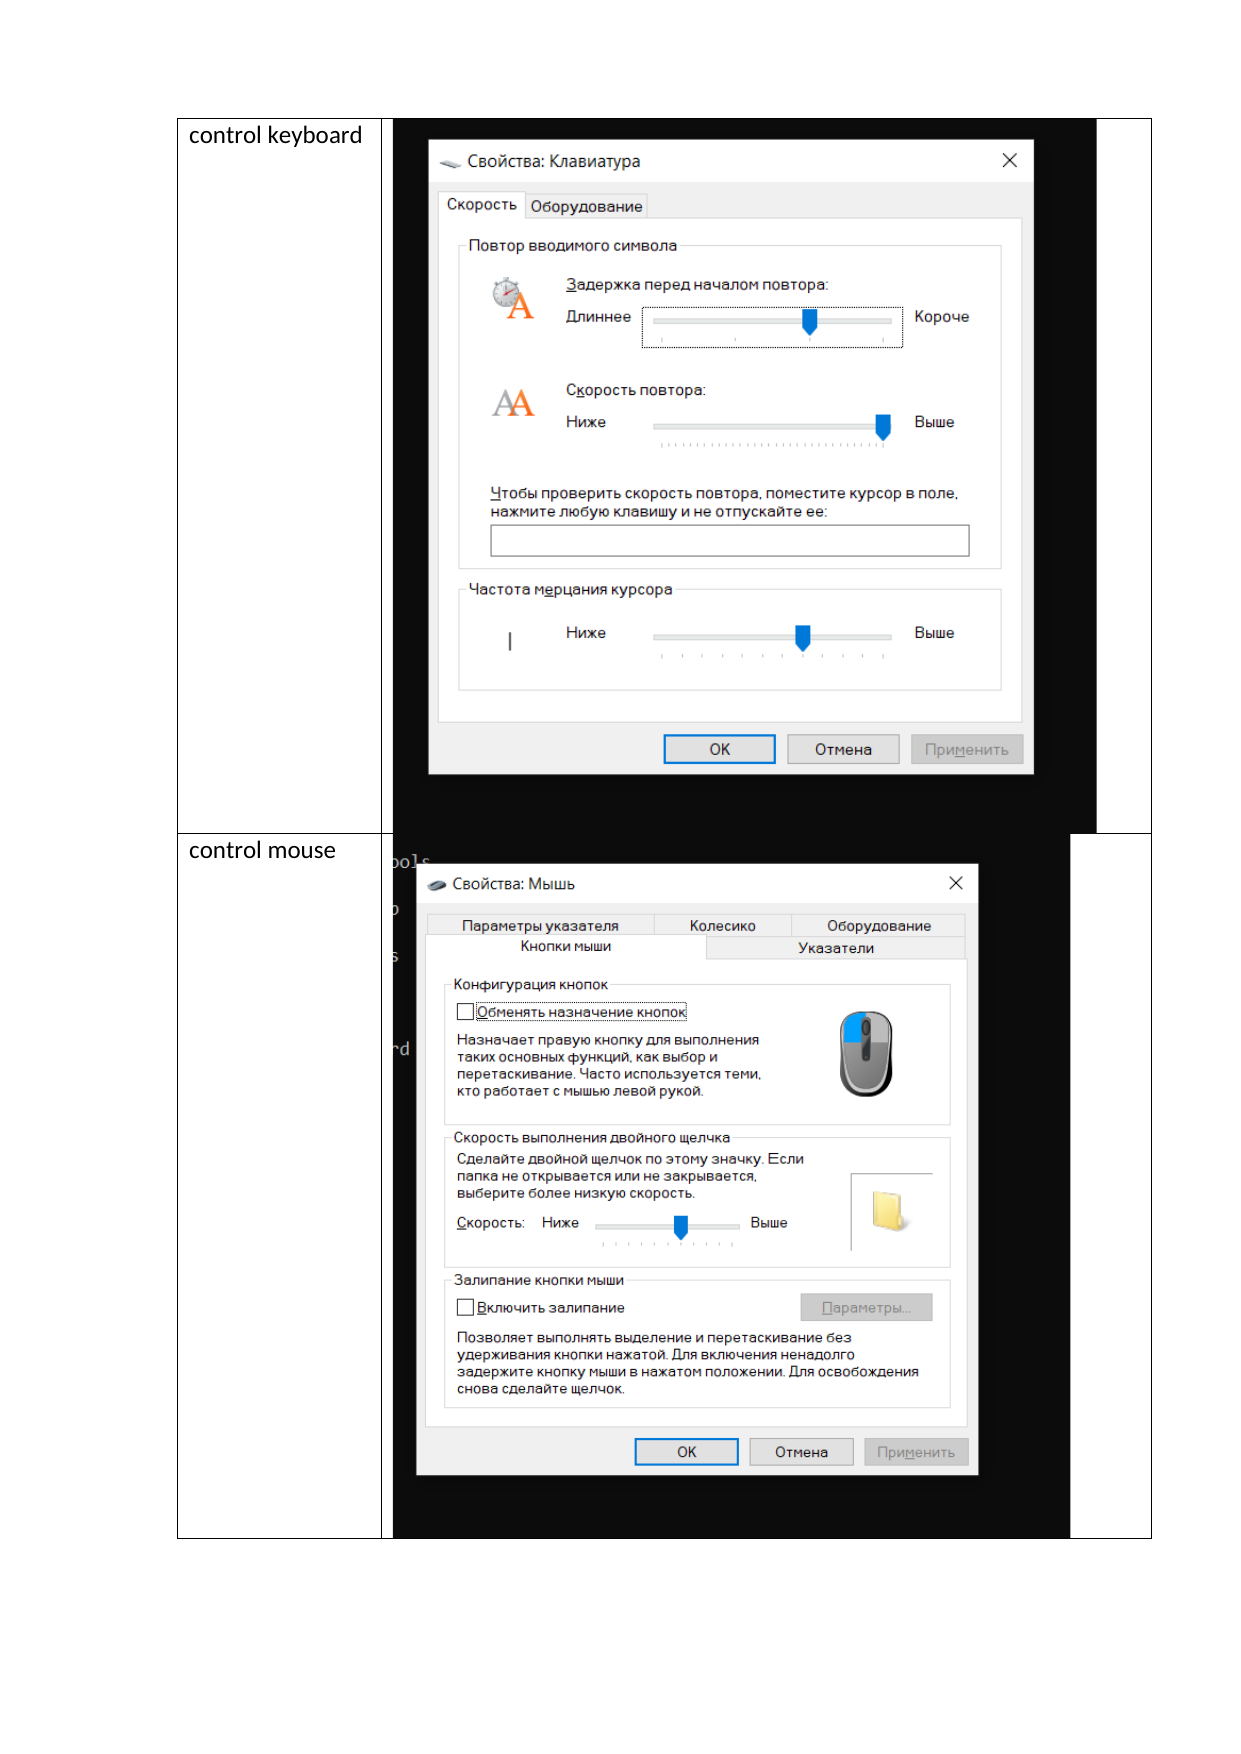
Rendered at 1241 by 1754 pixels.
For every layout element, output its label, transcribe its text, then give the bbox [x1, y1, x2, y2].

picture [392, 119, 1097, 1538]
table_cell [1071, 834, 1151, 1537]
table_cell control mouse [178, 834, 381, 1537]
table_cell control keyboard [178, 119, 381, 833]
table_cell [1097, 119, 1151, 833]
table_cell [382, 834, 392, 1537]
table_cell [382, 119, 392, 833]
